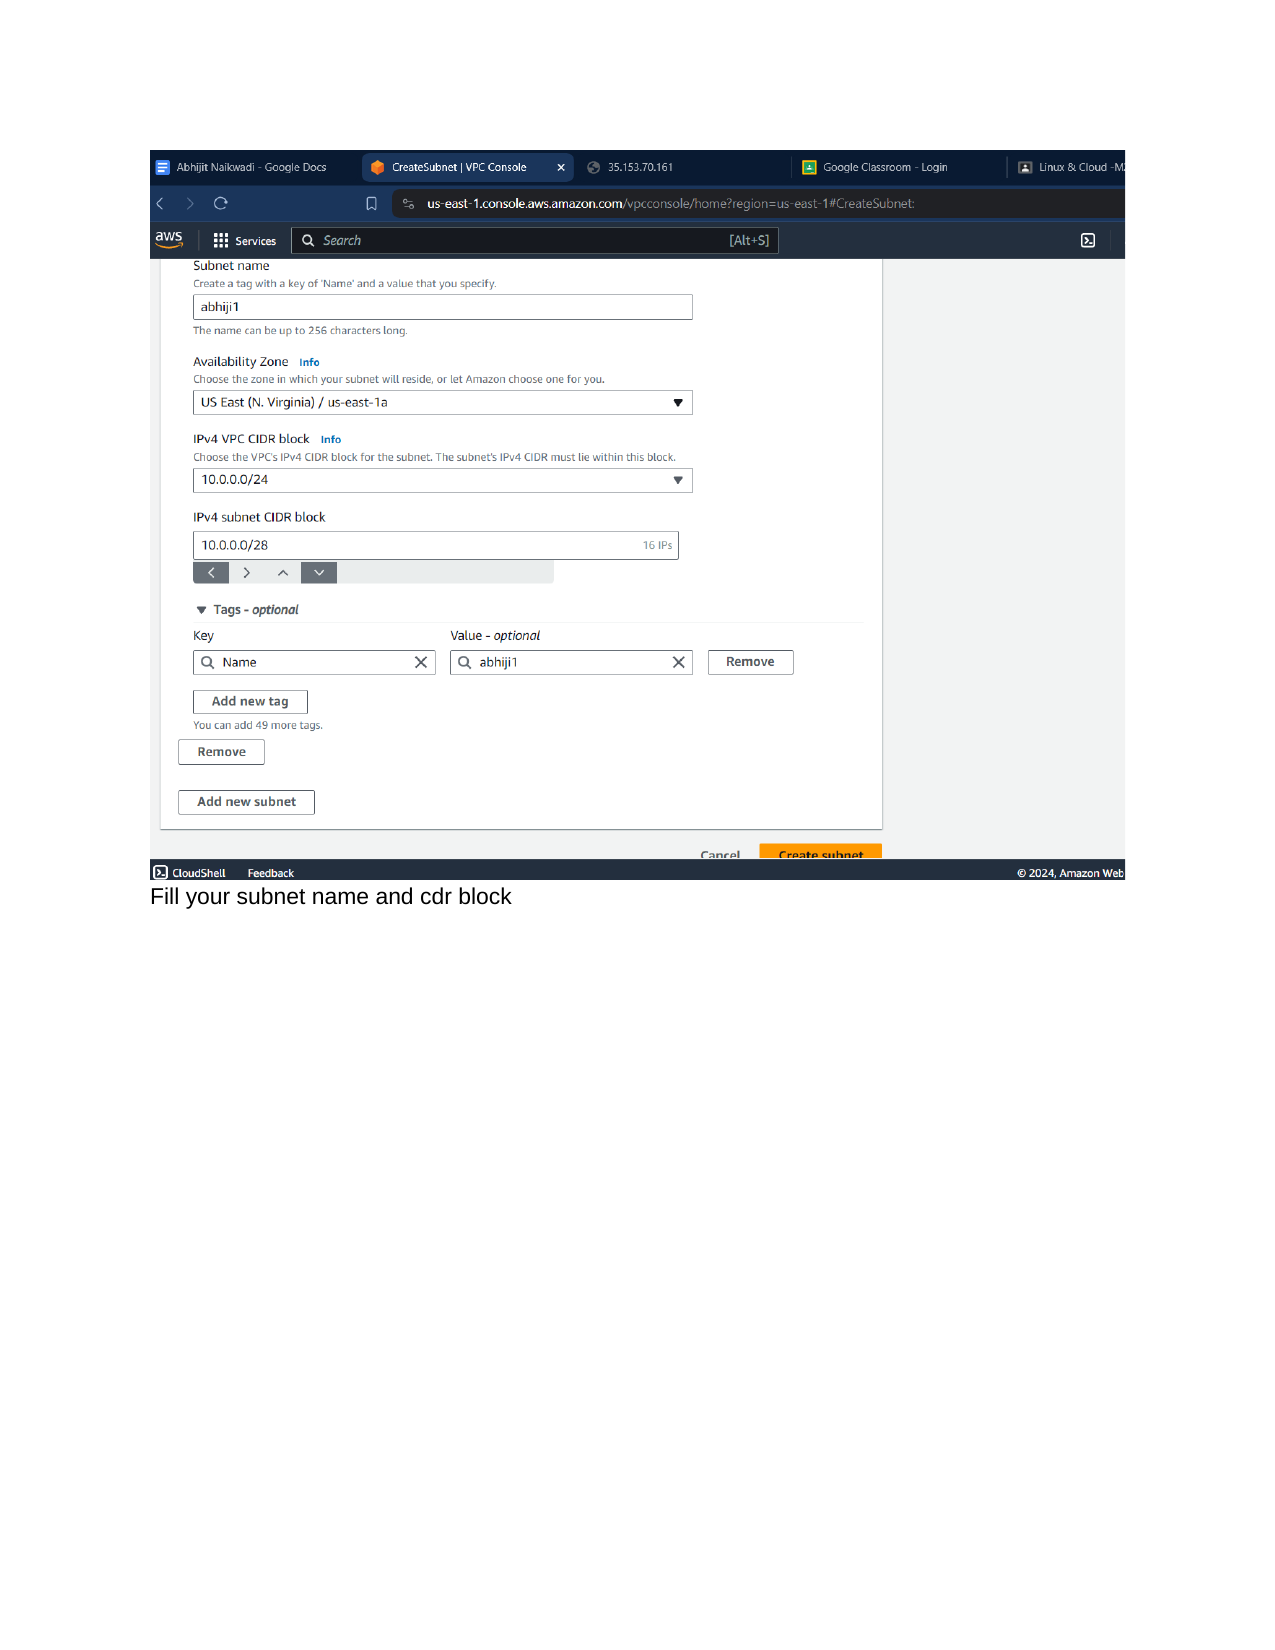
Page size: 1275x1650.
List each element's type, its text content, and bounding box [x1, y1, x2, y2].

text Fill your subnet name and cdr block [150, 883, 1125, 909]
picture [150, 150, 1125, 880]
